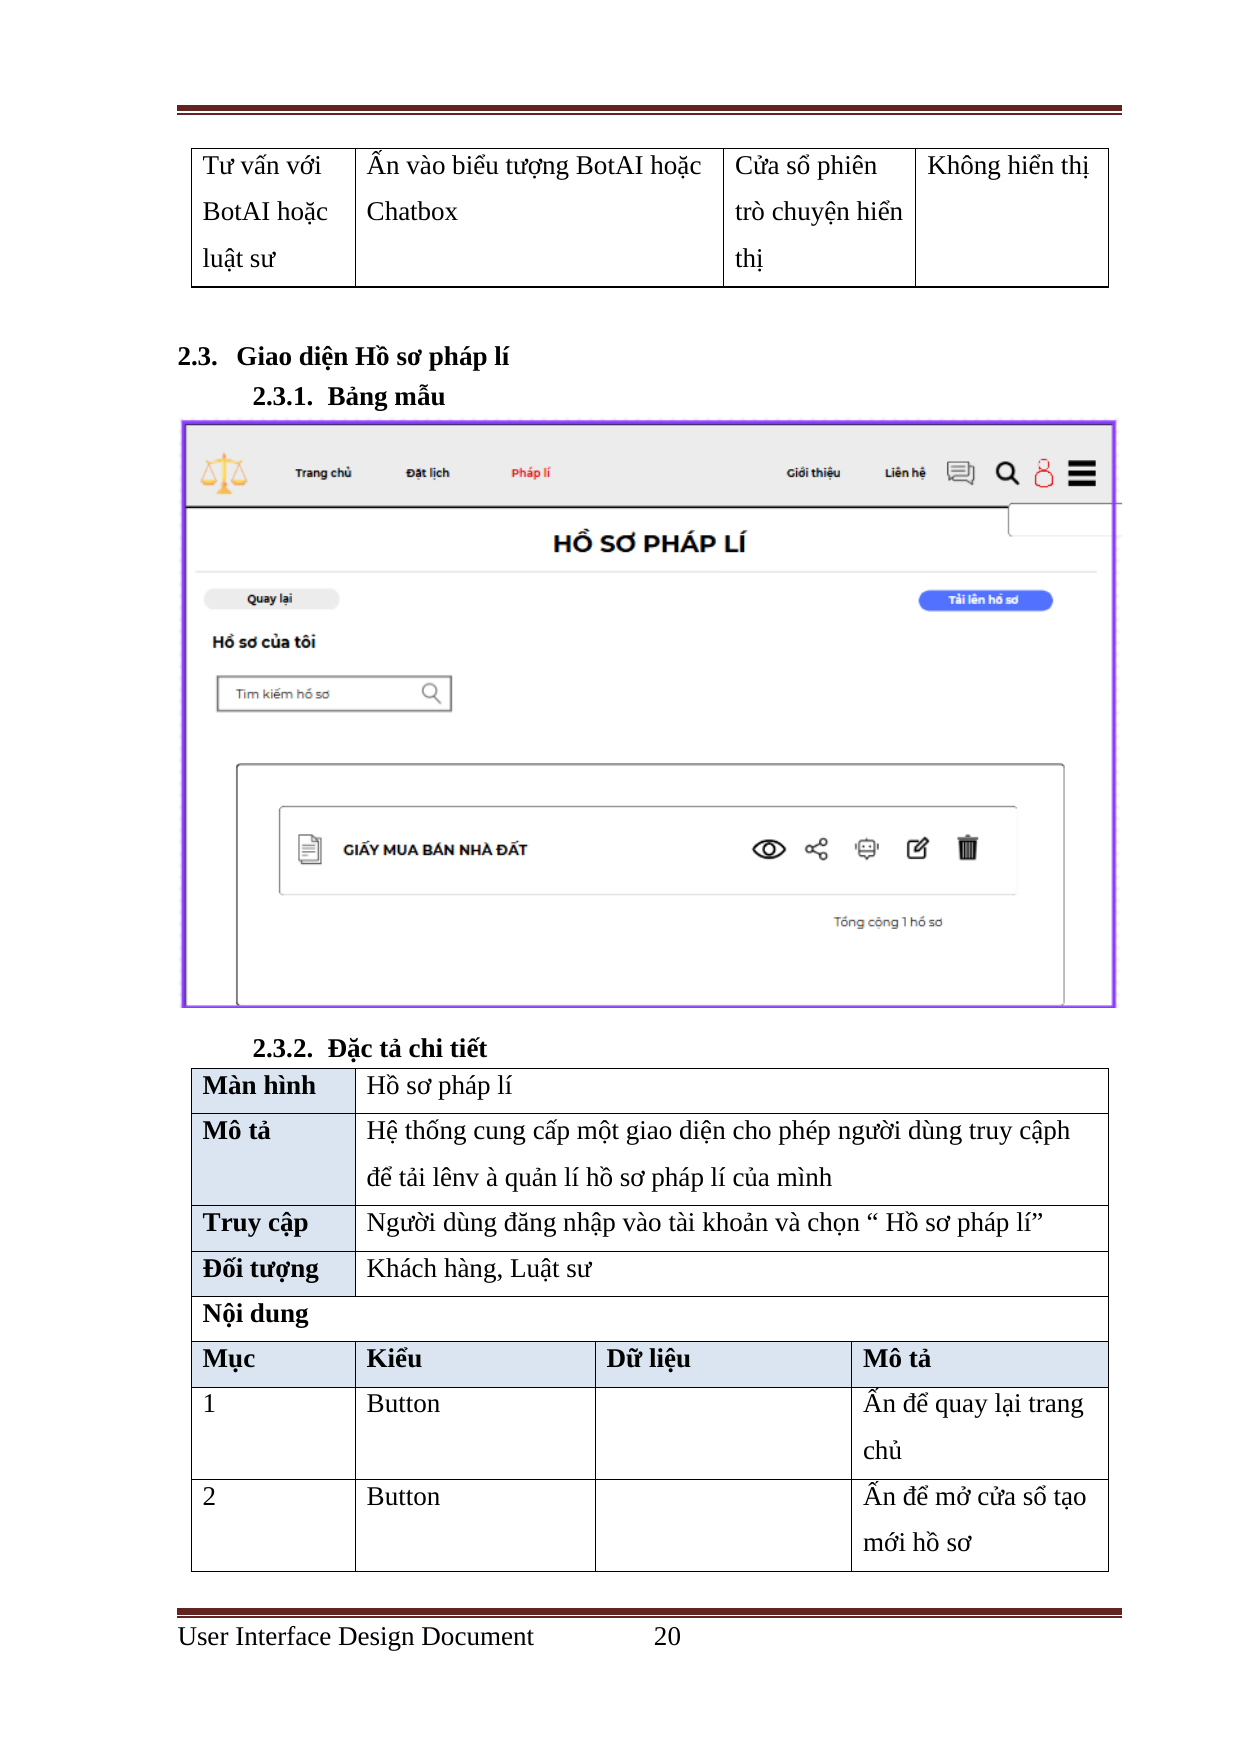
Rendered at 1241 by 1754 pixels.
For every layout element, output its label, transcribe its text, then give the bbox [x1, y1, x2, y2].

picture [177, 416, 1123, 1008]
subtitle Đặc tả chi tiết [252, 1032, 1122, 1063]
subtitle Giao diện Hồ sơ pháp lí [177, 340, 1122, 372]
table_cell [596, 1480, 851, 1571]
table_cell Người dùng đăng nhập vào tài khoản và chọn “ Hồ sơ pháp lí” [356, 1206, 1108, 1251]
table_cell [596, 1388, 851, 1478]
table_cell Cửa sổ phiên trò chuyện hiển thị [724, 149, 915, 286]
table_cell Khách hàng, Luật sư [356, 1252, 1108, 1296]
table_cell Ấn để quay lại trang chủ [852, 1388, 1108, 1478]
table_cell Đối tượng [192, 1252, 355, 1296]
table_cell Mô tả [192, 1114, 355, 1205]
table_cell Dữ liệu [596, 1342, 851, 1387]
table_header Màn hình [192, 1069, 355, 1113]
table_cell Không hiển thị [916, 149, 1108, 286]
table_cell Truy cập [192, 1206, 355, 1251]
table_cell Hệ thống cung cấp một giao diện cho phép người dùng truy cậph để tải lênv à quản lí hồ sơ pháp lí của mình [356, 1114, 1108, 1205]
table_cell Kiểu [356, 1342, 595, 1387]
table_cell Button [356, 1388, 595, 1478]
table_cell Nội dung [192, 1297, 1108, 1341]
table_cell 1 [192, 1388, 355, 1478]
table_cell Mục [192, 1342, 355, 1387]
table_cell 2 [192, 1480, 355, 1571]
table_cell Tư vấn với BotAI hoặc luật sư [192, 149, 355, 286]
table_cell Ấn vào biểu tượng BotAI hoặc Chatbox [356, 149, 723, 286]
subtitle Bảng mẫu [252, 380, 1122, 411]
table_cell Mô tả [852, 1342, 1108, 1387]
table_cell Button [356, 1480, 595, 1571]
table_cell Ấn để mở cửa sổ tạo mới hồ sơ [852, 1480, 1108, 1571]
table_header Hồ sơ pháp lí [356, 1069, 1108, 1113]
